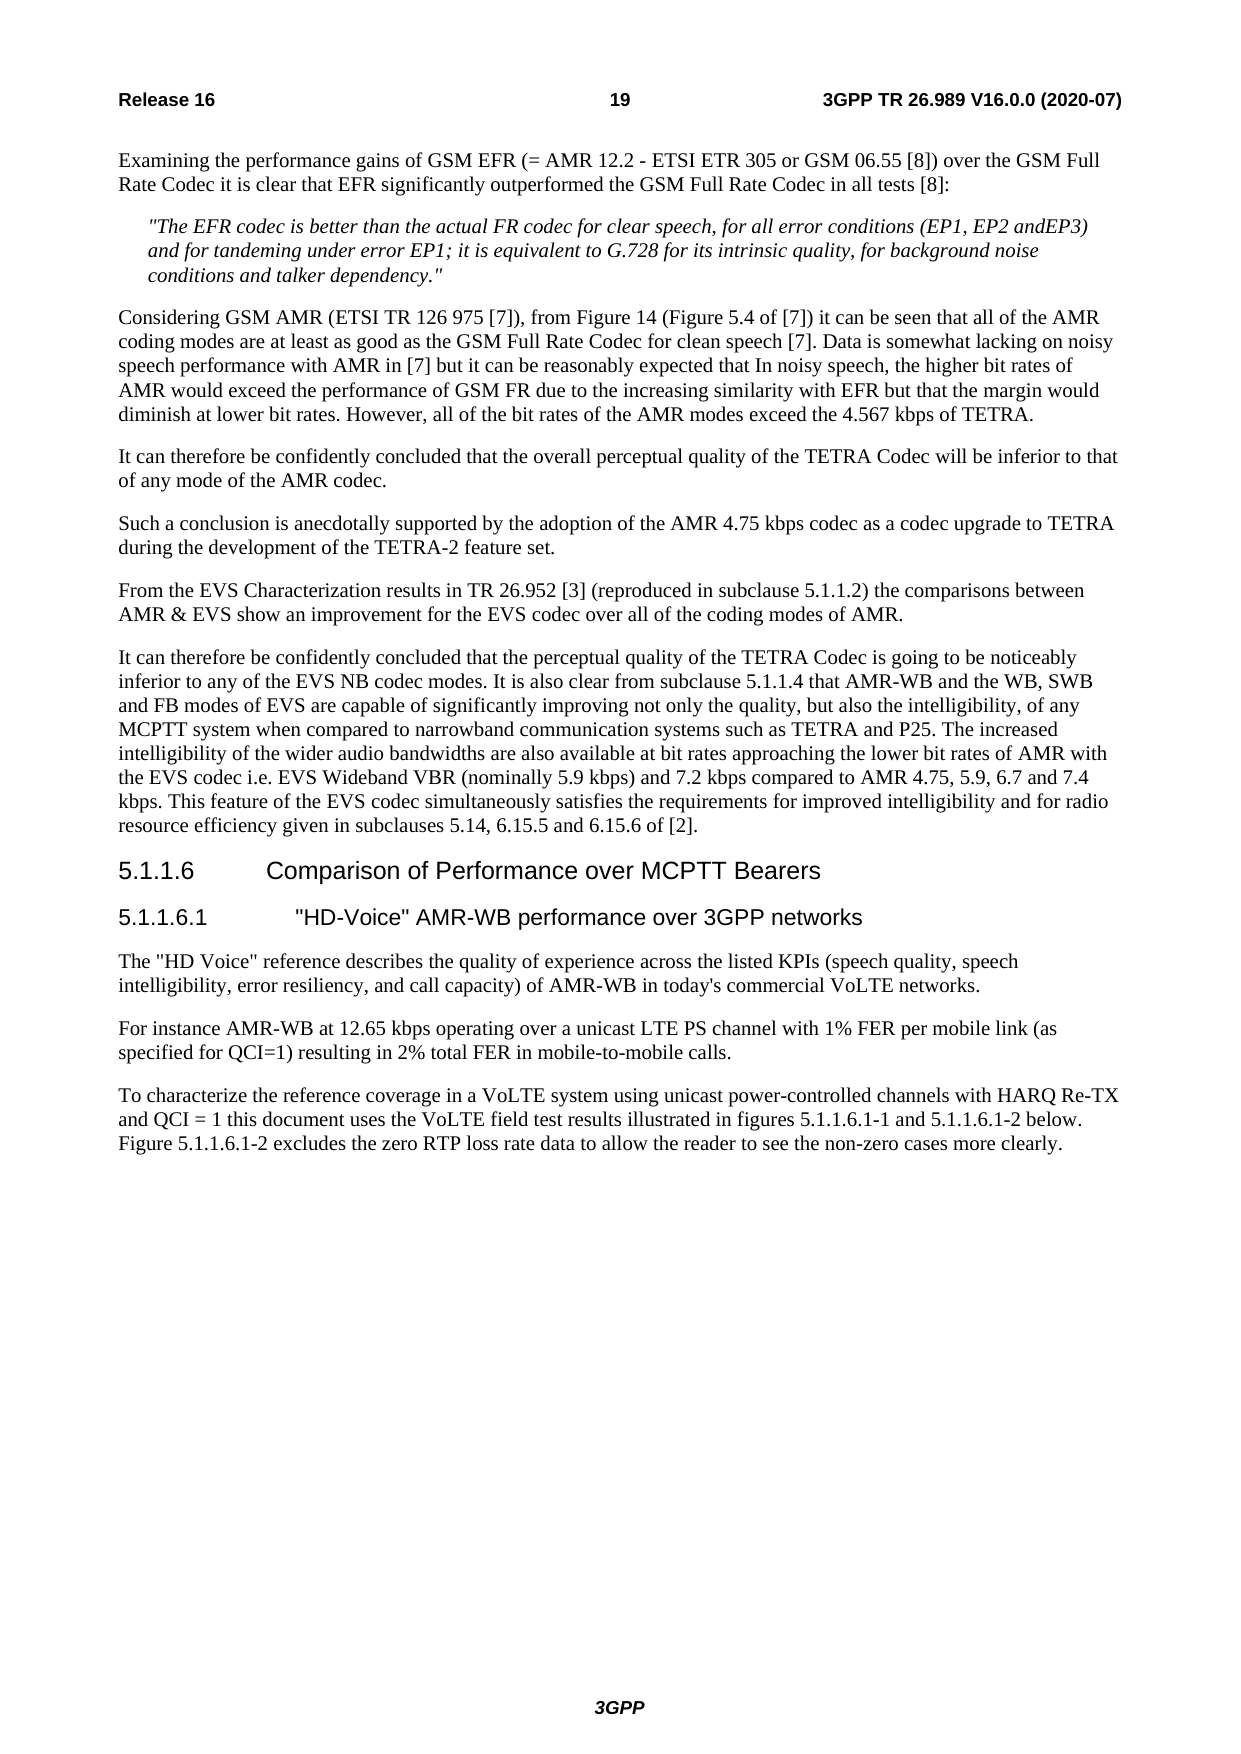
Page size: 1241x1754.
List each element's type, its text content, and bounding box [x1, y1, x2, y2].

subtitle 5.1.1.6.1 "HD-Voice" AMR-WB performance over 3GPP networks [118, 904, 1122, 930]
text Considering GSM AMR (ETSI TR 126 975 [7]), from Figure 14 (Figure 5.4 of [7]) it can be seen that all of the AMR coding modes are at least as good as the GSM Full Rate Codec for clean speech [7]. Data is somewhat lacking on noisy speech performance with AMR in [7] but it can be reasonably expected that In noisy speech, the higher bit rates of AMR would exceed the performance of GSM FR due to the increasing similarity with EFR but that the margin would diminish at lower bit rates. However, all of the bit rates of the AMR modes exceed the 4.567 kbps of TETRA. [118, 305, 1122, 426]
text To characterize the reference coverage in a VoLTE system using unicast power-controlled channels with HARQ Re-TX and QCI = 1 this document uses the VoLTE field test results illustrated in figures 5.1.1.6.1-1 and 5.1.1.6.1-2 below. Figure 5.1.1.6.1-2 excludes the zero RTP loss rate data to allow the reader to see the non-zero cases more clearly. [118, 1083, 1122, 1155]
text Such a conclusion is anecdotally supported by the adoption of the AMR 4.75 kbps codec as a codec upgrade to TETRA during the development of the TETRA-2 feature set. [118, 511, 1122, 559]
text The "HD Voice" reference describes the quality of experience across the listed KPIs (speech quality, speech intelligibility, error resiliency, and call capacity) of AMR-WB in today's commercial VoLTE networks. [118, 949, 1122, 997]
subtitle 5.1.1.6 Comparison of Performance over MCPTT Bearers [118, 856, 1122, 885]
text It can therefore be confidently concluded that the perceptual quality of the TETRA Codec is going to be noticeably inferior to any of the EVS NB codec modes. It is also clear from subclause 5.1.1.4 that AMR-WB and the WB, SWB and FB modes of EVS are capable of significantly improving not only the quality, but also the intelligibility, of any MCPTT system when compared to narrowband communication systems such as TETRA and P25. The increased intelligibility of the wider audio bandwidths are also available at bit rates approaching the lower bit rates of AMR with the EVS codec i.e. EVS Wideband VBR (nominally 5.9 kbps) and 7.2 kbps compared to AMR 4.75, 5.9, 6.7 and 7.4 kbps. This feature of the EVS codec simultaneously satisfies the requirements for improved intelligibility and for radio resource efficiency given in subclauses 5.14, 6.15.5 and 6.15.6 of [2]. [118, 645, 1122, 837]
text "The EFR codec is better than the actual FR codec for clear speech, for all error conditions (EP1, EP2 andEP3) and for tandeming under error EP1; it is equivalent to G.728 for its intrinsic quality, for background noise conditions and talker dependency." [148, 214, 1122, 287]
text It can therefore be confidently concluded that the overall perceptual quality of the TETRA Codec will be inferior to that of any mode of the AMR codec. [118, 444, 1122, 492]
text From the EVS Characterization results in TR 26.952 [3] (reproduced in subclause 5.1.1.2) the comparisons between AMR & EVS show an improvement for the EVS codec over all of the coding modes of AMR. [118, 578, 1122, 626]
text For instance AMR-WB at 12.65 kbps operating over a unicast LTE PS channel with 1% FER per mobile link (as specified for QCI=1) resulting in 2% total FER in mobile-to-mobile calls. [118, 1016, 1122, 1064]
text Examining the performance gains of GSM EFR (= AMR 12.2 - ETSI ETR 305 or GSM 06.55 [8]) over the GSM Full Rate Codec it is clear that EFR significantly outperformed the GSM Full Rate Codec in all tests [8]: [118, 147, 1122, 196]
